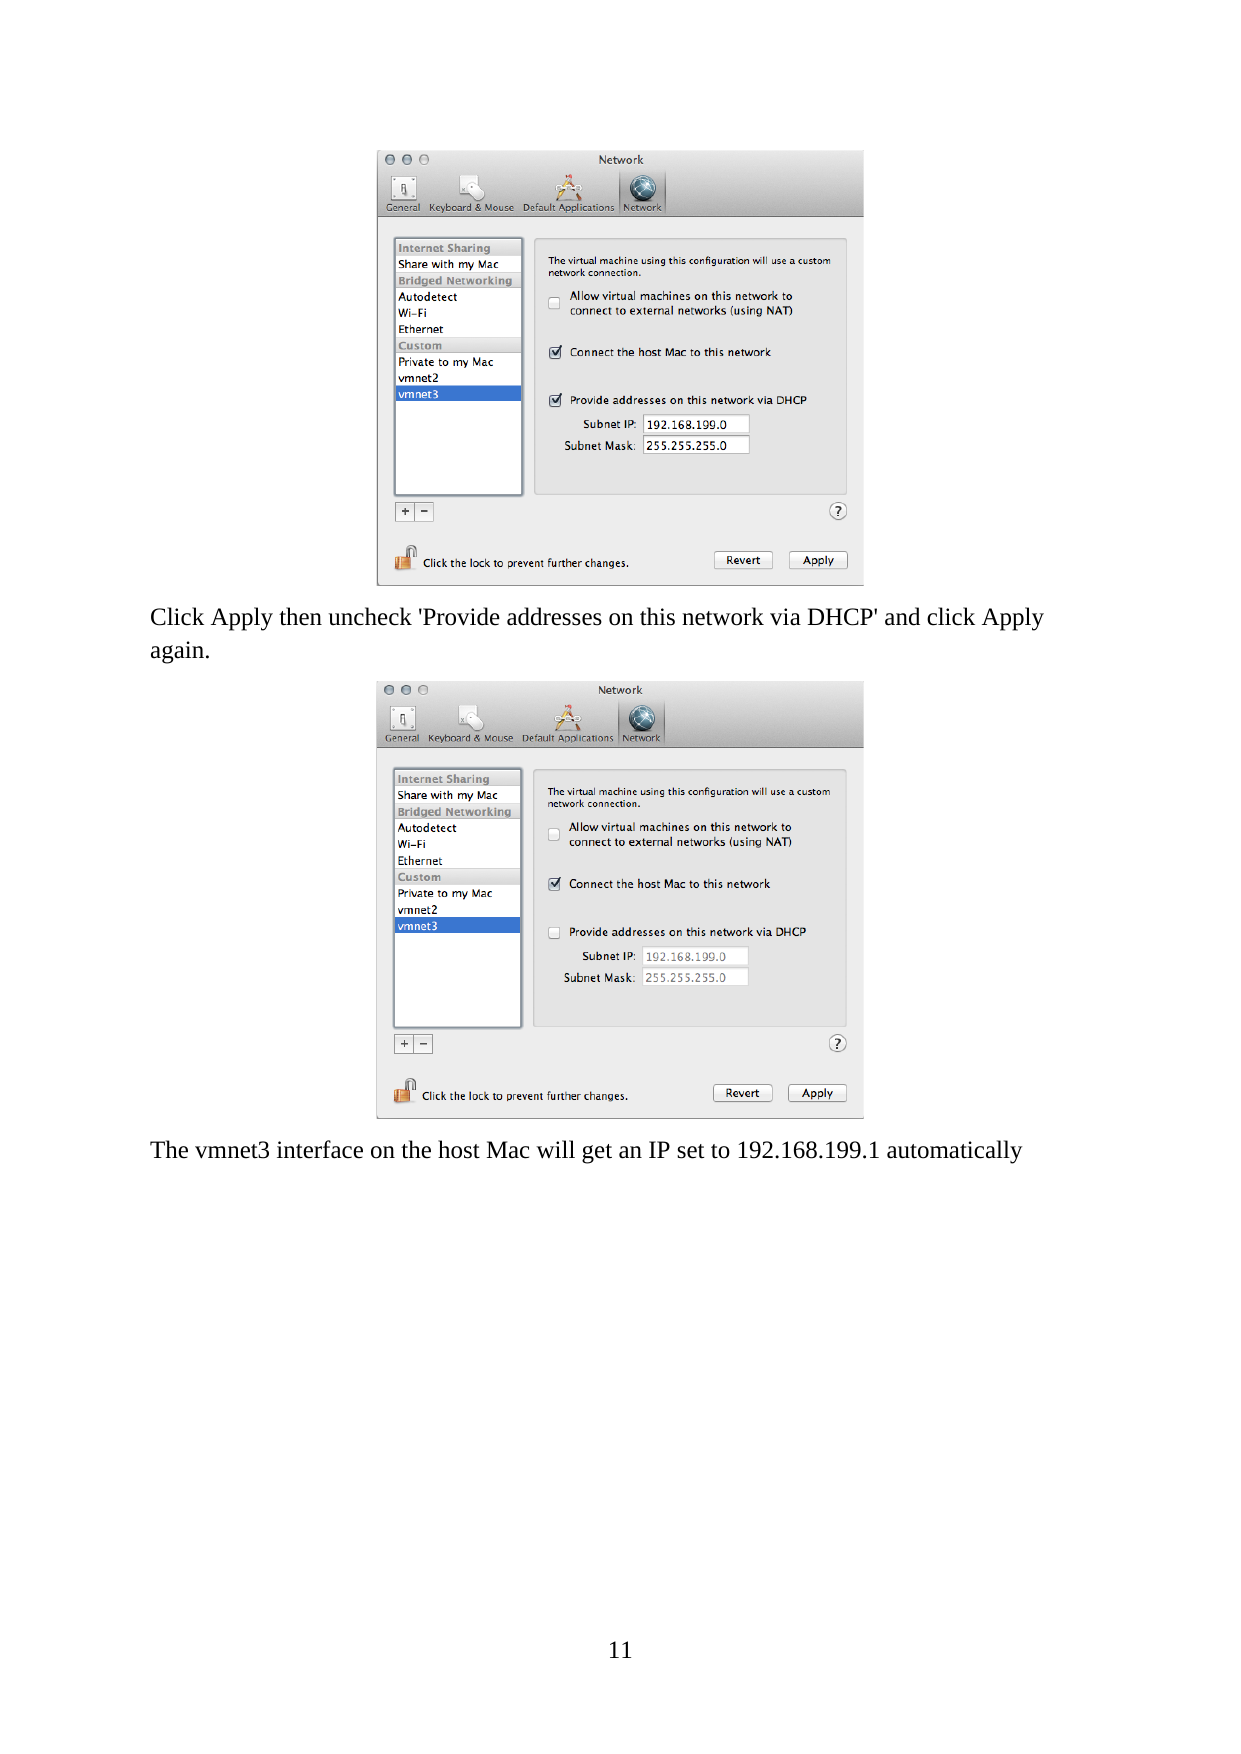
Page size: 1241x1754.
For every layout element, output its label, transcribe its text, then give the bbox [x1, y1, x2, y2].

text The vmnet3 interface on the host Mac will get an IP set to 192.168.199.1 automatically [150, 1135, 1090, 1164]
text Click Apply then uncheck 'Provide addresses on this network via DHCP' and click Apply again. [150, 602, 1090, 664]
picture [376, 681, 864, 1119]
picture [376, 150, 864, 586]
